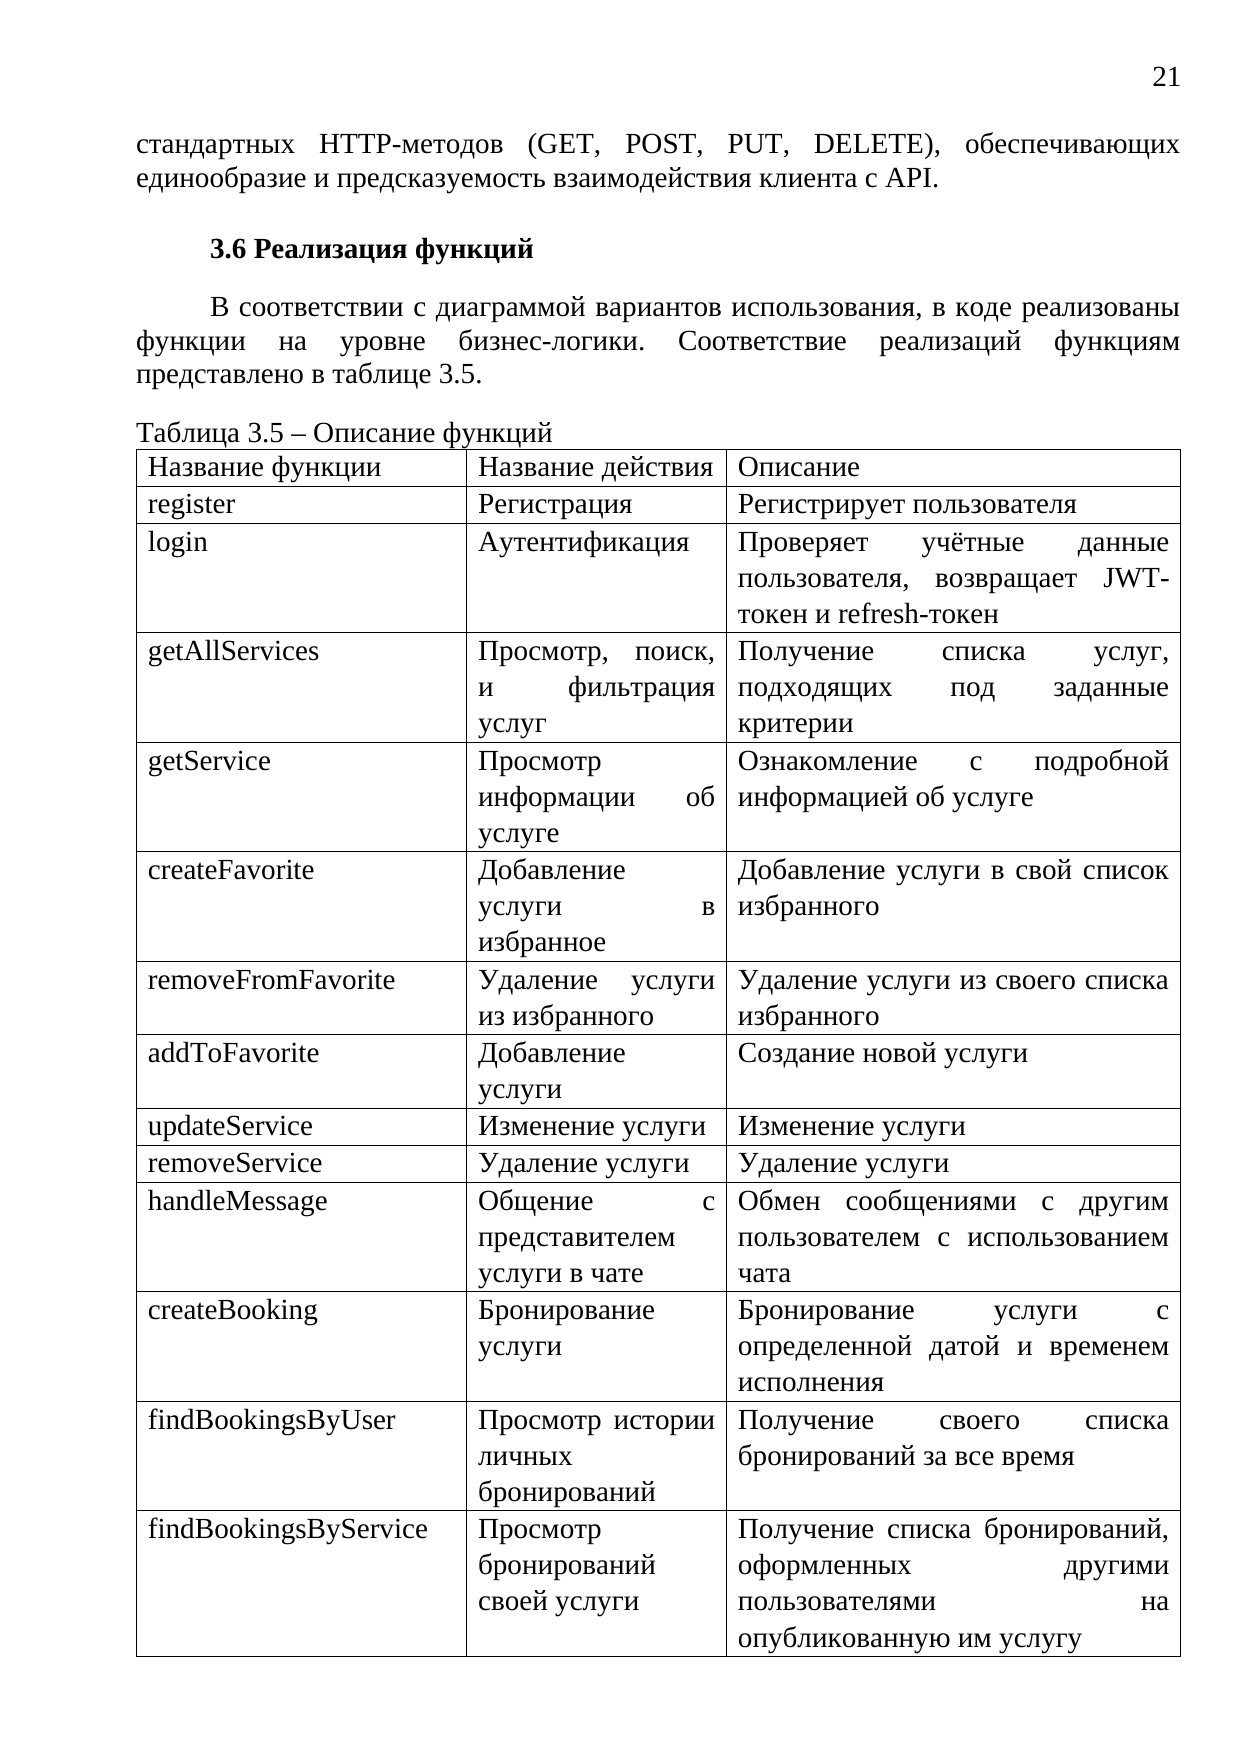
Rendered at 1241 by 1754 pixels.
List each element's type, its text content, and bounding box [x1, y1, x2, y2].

table_cell Бронирование услуги с определенной датой и временем исполнения [727, 1292, 1180, 1401]
table_cell updateService [137, 1109, 466, 1144]
table_cell Ознакомление с подробной информацией об услуге [727, 743, 1180, 851]
table_cell Просмотр, поиск, и фильтрация услуг [467, 633, 726, 742]
table_cell Удаление услуги из избранного [467, 962, 726, 1034]
table_cell Удаление услуги [467, 1146, 726, 1182]
table_cell Просмотр информации об услуге [467, 743, 726, 851]
table_cell Удаление услуги [727, 1146, 1180, 1182]
table_cell Добавление услуги в свой список избранного [727, 852, 1180, 961]
table_cell findBookingsByUser [137, 1402, 466, 1510]
table_cell login [137, 524, 466, 632]
table_cell getService [137, 743, 466, 851]
table_cell Регистрация [467, 487, 726, 523]
table_cell register [137, 487, 466, 523]
table_cell removeFromFavorite [137, 962, 466, 1034]
table_cell Создание новой услуги [727, 1035, 1180, 1107]
table_cell Получение своего списка бронирований за все время [727, 1402, 1180, 1510]
table_cell getAllServices [137, 633, 466, 742]
table_cell Просмотр истории личных бронирований [467, 1402, 726, 1510]
table_cell createBooking [137, 1292, 466, 1401]
table_cell Бронирование услуги [467, 1292, 726, 1401]
table_header Описание [727, 450, 1180, 486]
table_cell Просмотр бронирований своей услуги [467, 1511, 726, 1656]
table_cell Получение списка бронирований, оформленных другими пользователями на опубликованную им услугу [727, 1511, 1180, 1656]
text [136, 126, 1181, 193]
table_cell addToFavorite [137, 1035, 466, 1107]
text В соответствии с диаграммой вариантов использования, в коде реализованы функции на уровне бизнес-логики. Соответствие реализаций функциям представлено в таблице 3.5. [136, 289, 1181, 390]
table_cell removeService [137, 1146, 466, 1182]
table_cell handleMessage [137, 1183, 466, 1291]
table_cell Обмен сообщениями с другим пользователем с использованием чата [727, 1183, 1180, 1291]
table_cell Добавление услуги в избранное [467, 852, 726, 961]
table_cell Получение списка услуг, подходящих под заданные критерии [727, 633, 1180, 742]
table_cell Изменение услуги [727, 1109, 1180, 1144]
table_cell Проверяет учётные данные пользователя, возвращает JWT-токен и refresh-токен [727, 524, 1180, 632]
table_cell Удаление услуги из своего списка избранного [727, 962, 1180, 1034]
table_cell Регистрирует пользователя [727, 487, 1180, 523]
table_cell Изменение услуги [467, 1109, 726, 1144]
table_cell findBookingsByService [137, 1511, 466, 1656]
text Таблица 3.5 – Описание функций [136, 415, 1181, 448]
table_cell Аутентификация [467, 524, 726, 632]
table_cell Добавление услуги [467, 1035, 726, 1107]
table_cell createFavorite [137, 852, 466, 961]
table_header Название действия [467, 450, 726, 486]
table_cell Общение с представителем услуги в чате [467, 1183, 726, 1291]
subtitle 3.6 Реализация функций [136, 231, 1181, 264]
table_header Название функции [137, 450, 466, 486]
